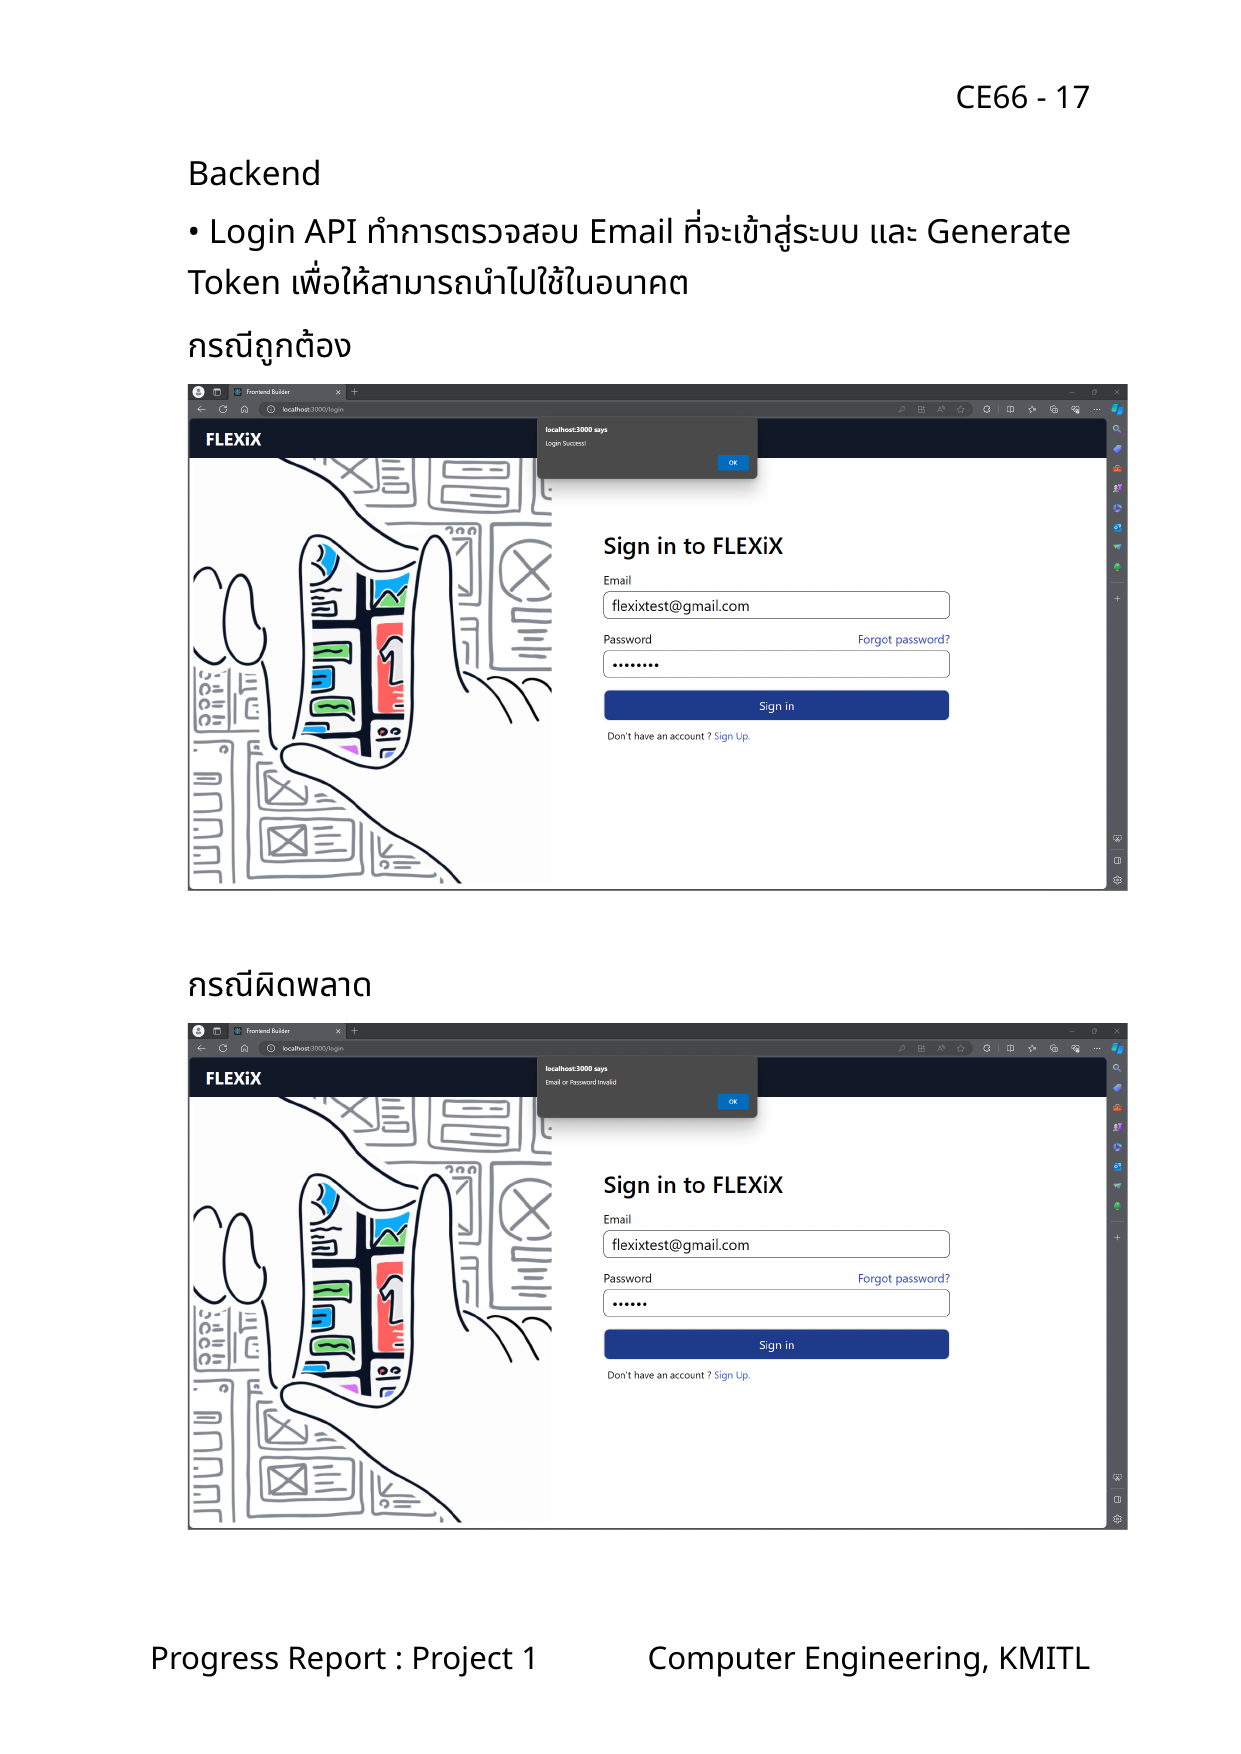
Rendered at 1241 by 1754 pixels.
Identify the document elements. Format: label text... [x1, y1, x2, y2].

text กรณีผิดพลาด [187, 961, 1090, 1011]
picture [187, 384, 1128, 891]
picture [187, 1023, 1128, 1530]
text กรณีถูกต้อง [187, 322, 1090, 372]
text Backend [187, 150, 1090, 195]
text • Login API ทำการตรวจสอบ Email ที่จะเข้าสู่ระบบ และ Generate Token เพื่อให้สามารถนำไปใช้ในอนาคต [187, 208, 1090, 309]
